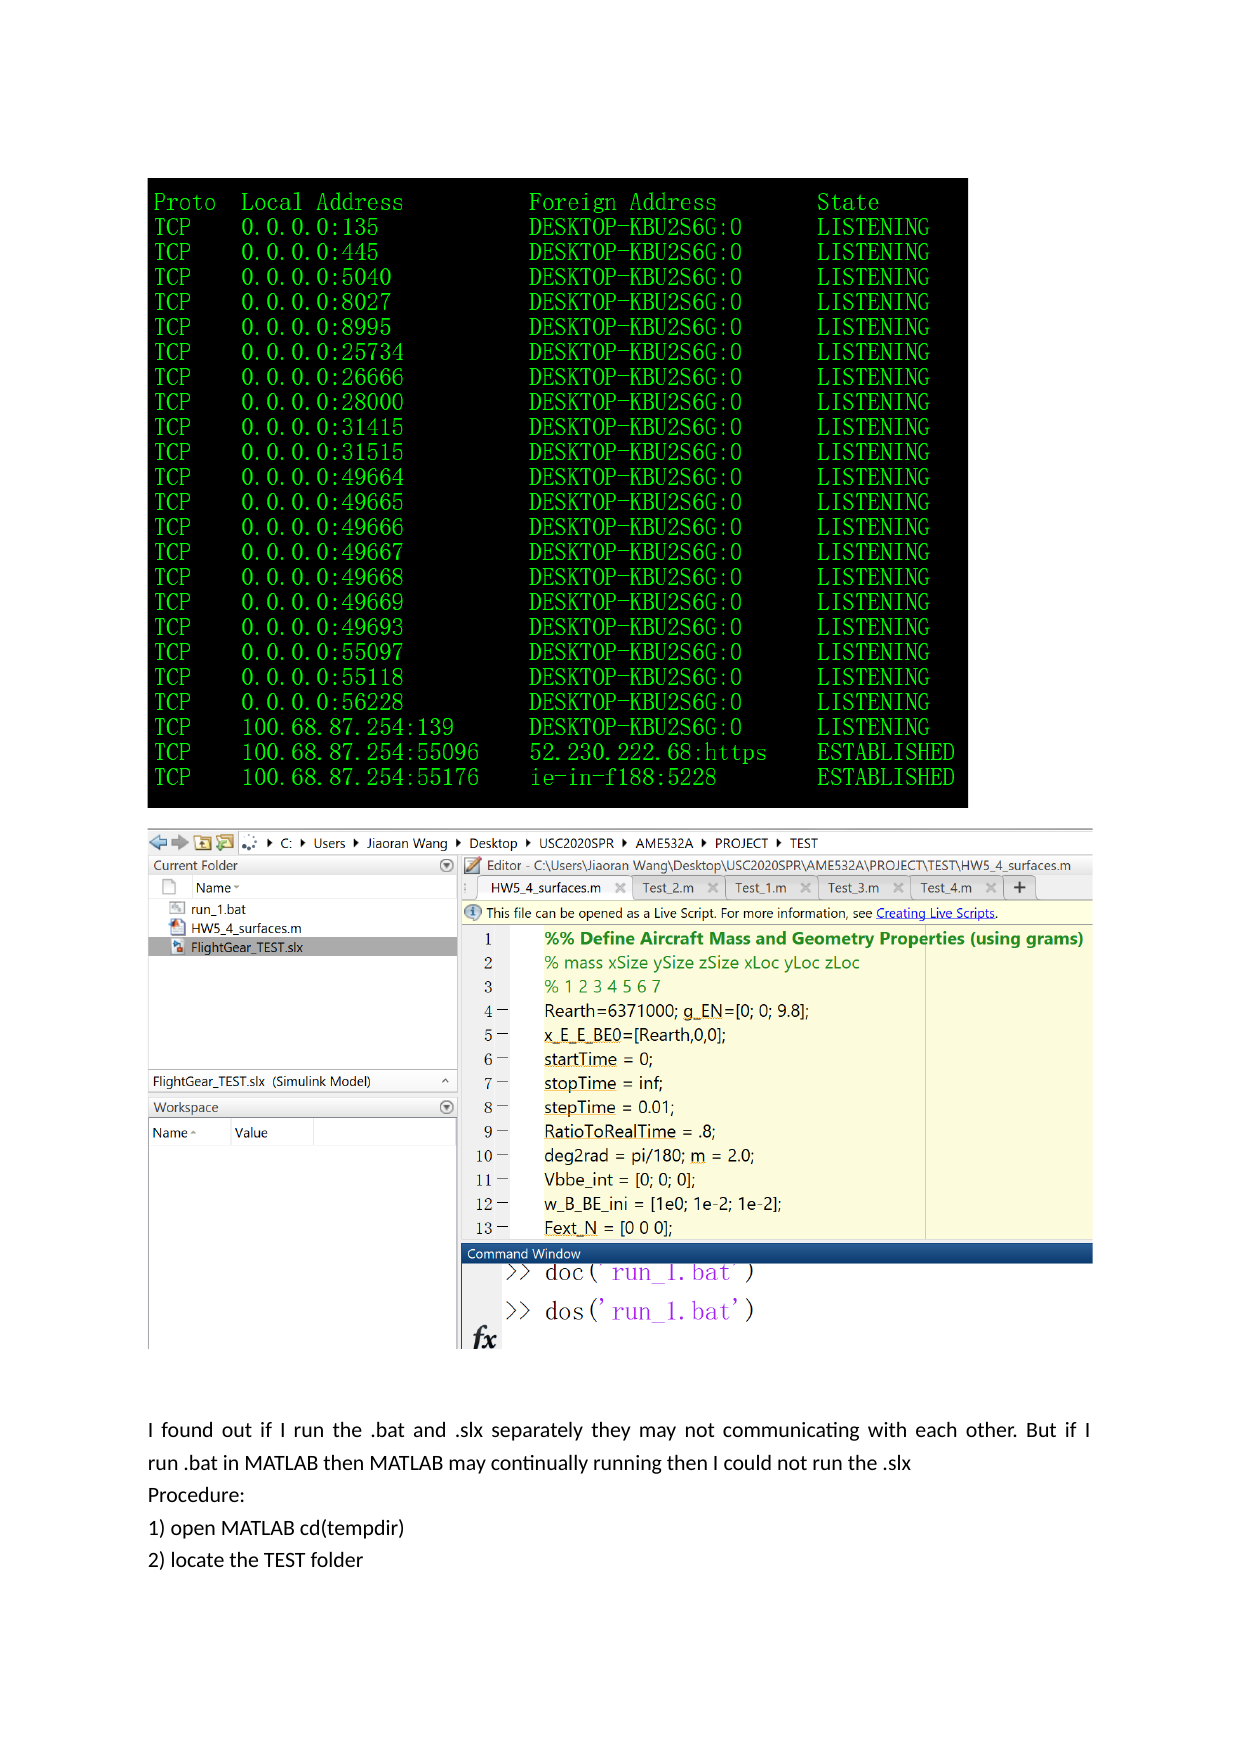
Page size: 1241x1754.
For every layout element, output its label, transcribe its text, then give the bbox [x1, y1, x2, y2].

text 2) locate the TEST folder [148, 1543, 1092, 1576]
text I found out if I run the .bat and .slx separately they may not communicating with each other. But if I run .bat in MATLAB then MATLAB may continually running then I could not run the .slx [148, 1413, 1092, 1478]
picture [147, 178, 969, 808]
text Procedure: [148, 1478, 1092, 1511]
text 1) open MATLAB cd(tempdir) [148, 1511, 1092, 1543]
picture [147, 828, 1093, 1349]
